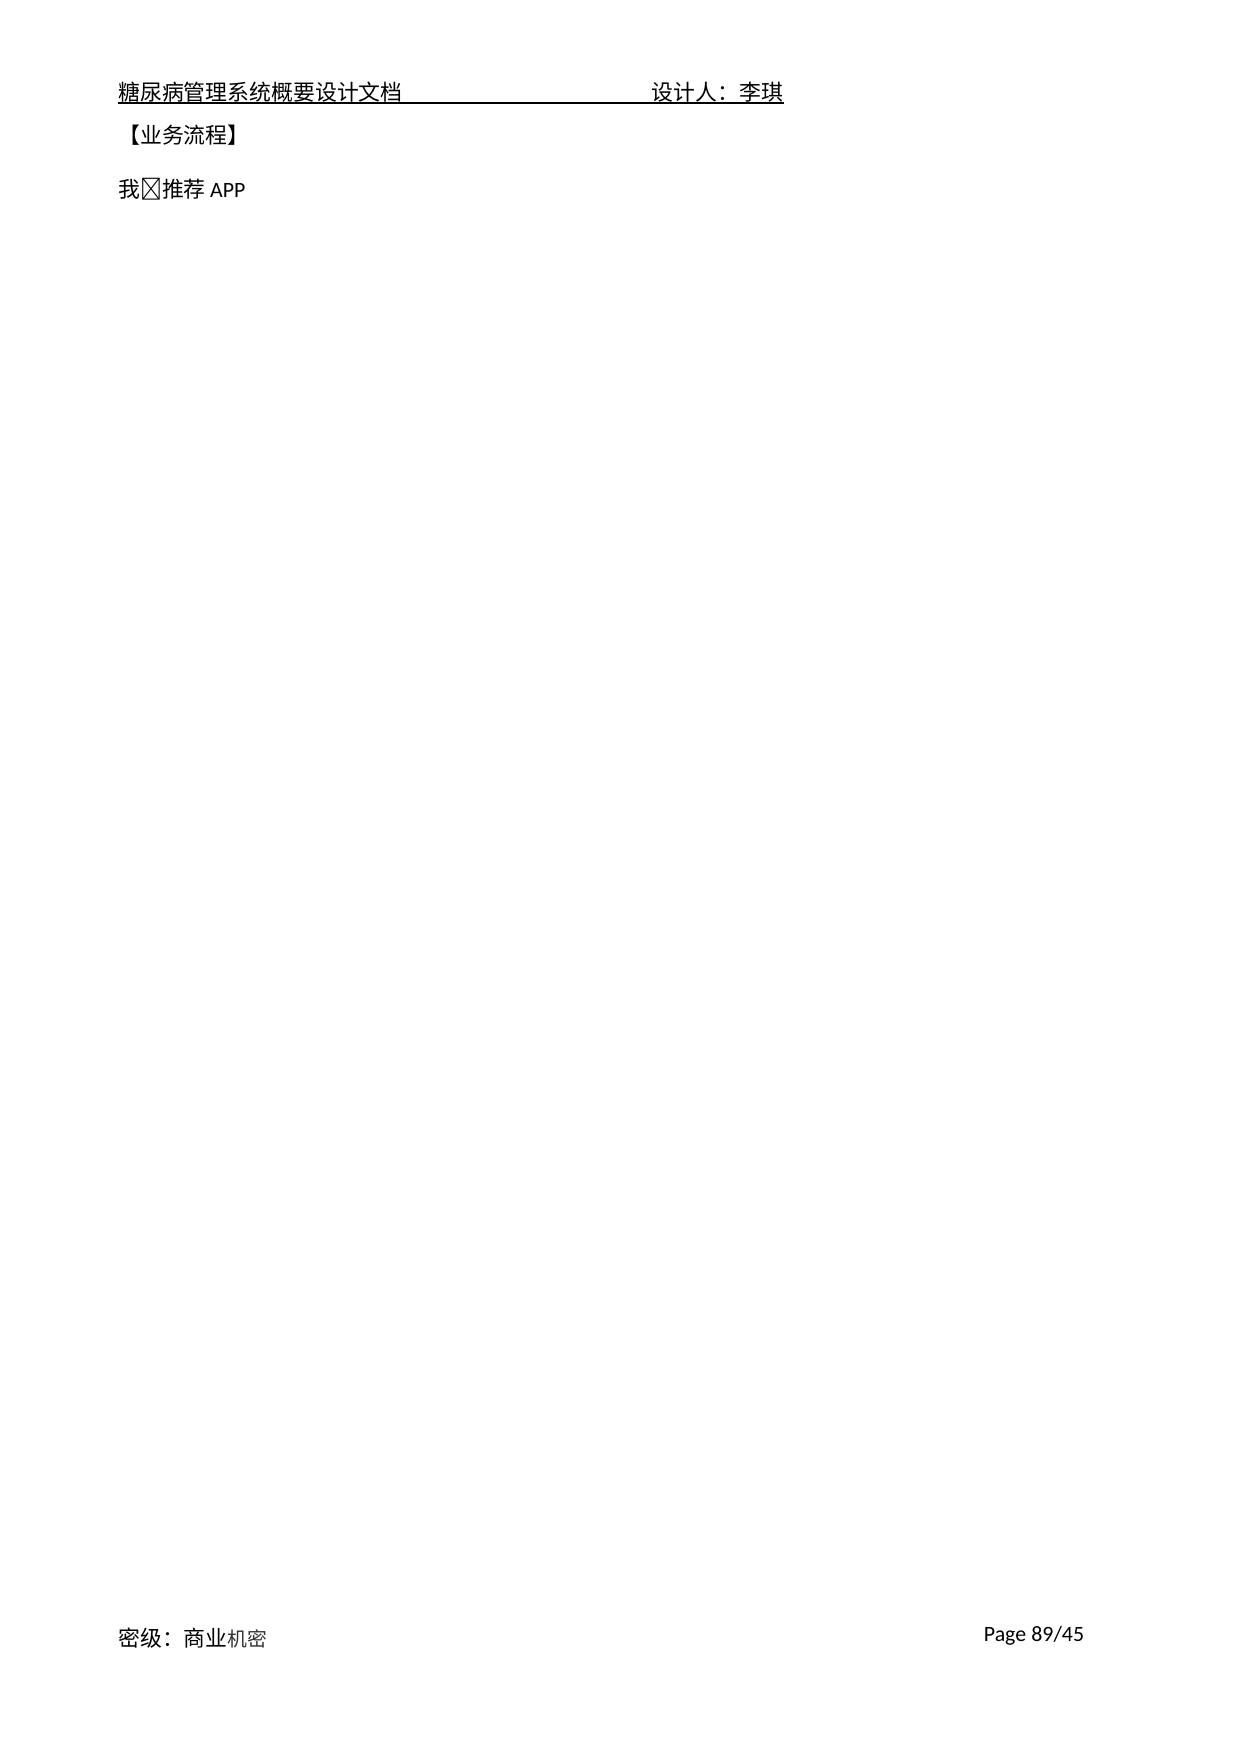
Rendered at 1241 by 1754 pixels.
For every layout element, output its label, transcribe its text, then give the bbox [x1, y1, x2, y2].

subtitle 【业务流程】 [118, 118, 1122, 150]
text 我推荐APP [118, 172, 1122, 203]
